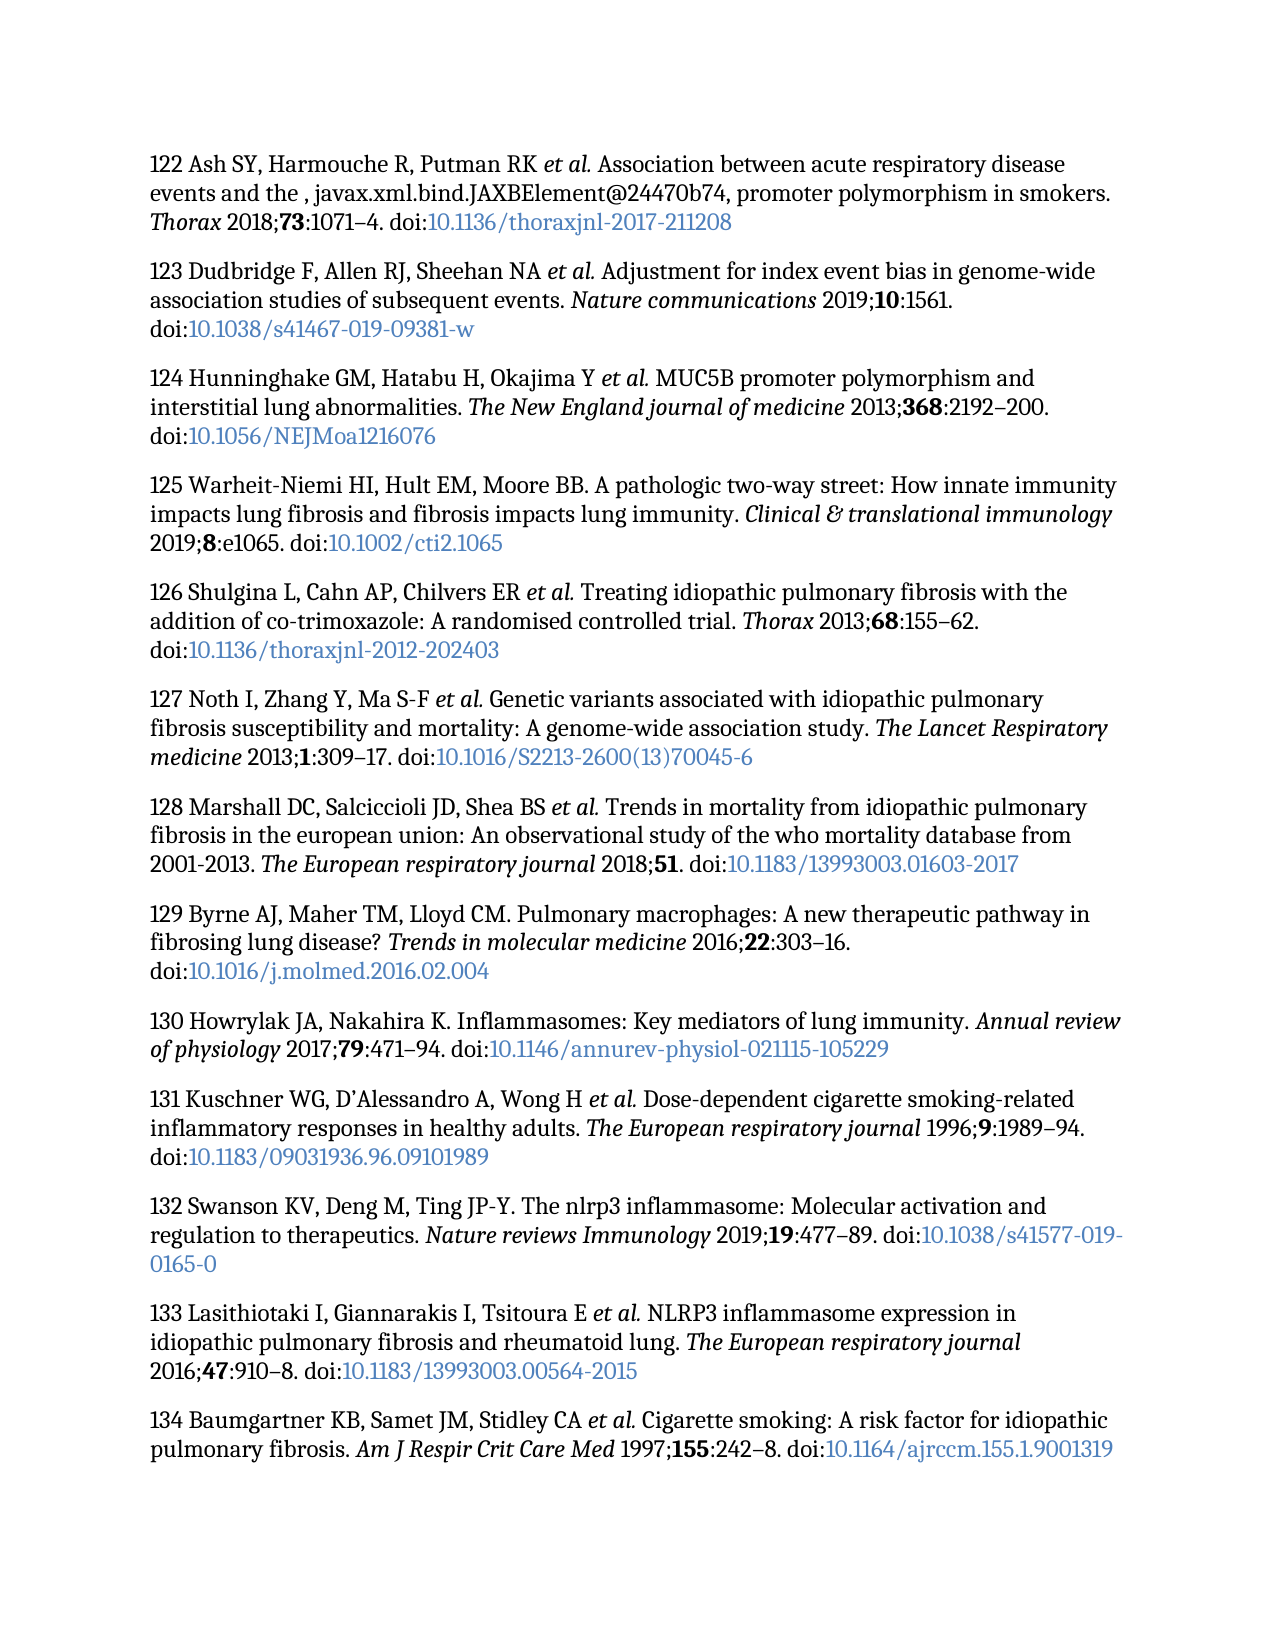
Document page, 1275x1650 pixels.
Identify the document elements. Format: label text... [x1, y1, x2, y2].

text 128 Marshall DC, Salciccioli JD, Shea BS et al. Trends in mortality from idiopathic pulmonary fibrosis in the european union: An observational study of the who mortality database from 2001-2013. The European respiratory journal 2018;51. doi:10.1183/13993003.01603-2017 [150, 792, 1125, 879]
text 123 Dudbridge F, Allen RJ, Sheehan NA et al. Adjustment for index event bias in genome-wide association studies of subsequent events. Nature communications 2019;10:1561. doi:10.1038/s41467-019-09381-w [150, 257, 1125, 343]
text 130 Howrylak JA, Nakahira K. Inflammasomes: Key mediators of lung immunity. Annual review of physiology 2017;79:471–94. doi:10.1146/annurev-physiol-021115-105229 [150, 1007, 1125, 1064]
text 131 Kuschner WG, D’Alessandro A, Wong H et al. Dose-dependent cigarette smoking-related inflammatory responses in healthy adults. The European respiratory journal 1996;9:1989–94. doi:10.1183/09031936.96.09101989 [150, 1085, 1125, 1171]
text 132 Swanson KV, Deng M, Ting JP-Y. The nlrp3 inflammasome: Molecular activation and regulation to therapeutics. Nature reviews Immunology 2019;19:477–89. doi:10.1038/s41577-019-0165-0 [150, 1192, 1125, 1278]
text 127 Noth I, Zhang Y, Ma S-F et al. Genetic variants associated with idiopathic pulmonary fibrosis susceptibility and mortality: A genome-wide association study. The Lancet Respiratory medicine 2013;1:309–17. doi:10.1016/S2213-2600(13)70045-6 [150, 685, 1125, 772]
text 129 Byrne AJ, Maher TM, Lloyd CM. Pulmonary macrophages: A new therapeutic pathway in fibrosing lung disease? Trends in molecular medicine 2016;22:303–16. doi:10.1016/j.molmed.2016.02.004 [150, 899, 1125, 986]
text 134 Baumgartner KB, Samet JM, Stidley CA et al. Cigarette smoking: A risk factor for idiopathic pulmonary fibrosis. Am J Respir Crit Care Med 1997;155:242–8. doi:10.1164/ajrccm.155.1.9001319 [150, 1406, 1125, 1464]
text 122 Ash SY, Harmouche R, Putman RK et al. Association between acute respiratory disease events and the , javax.xml.bind.JAXBElement@24470b74, promoter polymorphism in smokers. Thorax 2018;73:1071–4. doi:10.1136/thoraxjnl-2017-211208 [150, 150, 1125, 236]
text 124 Hunninghake GM, Hatabu H, Okajima Y et al. MUC5B promoter polymorphism and interstitial lung abnormalities. The New England journal of medicine 2013;368:2192–200. doi:10.1056/NEJMoa1216076 [150, 364, 1125, 450]
text 126 Shulgina L, Cahn AP, Chilvers ER et al. Treating idiopathic pulmonary fibrosis with the addition of co-trimoxazole: A randomised controlled trial. Thorax 2013;68:155–62. doi:10.1136/thoraxjnl-2012-202403 [150, 578, 1125, 664]
text 133 Lasithiotaki I, Giannarakis I, Tsitoura E et al. NLRP3 inflammasome expression in idiopathic pulmonary fibrosis and rheumatoid lung. The European respiratory journal 2016;47:910–8. doi:10.1183/13993003.00564-2015 [150, 1299, 1125, 1385]
text 125 Warheit-Niemi HI, Hult EM, Moore BB. A pathologic two-way street: How innate immunity impacts lung fibrosis and fibrosis impacts lung immunity. Clinical & translational immunology 2019;8:e1065. doi:10.1002/cti2.1065 [150, 471, 1125, 557]
